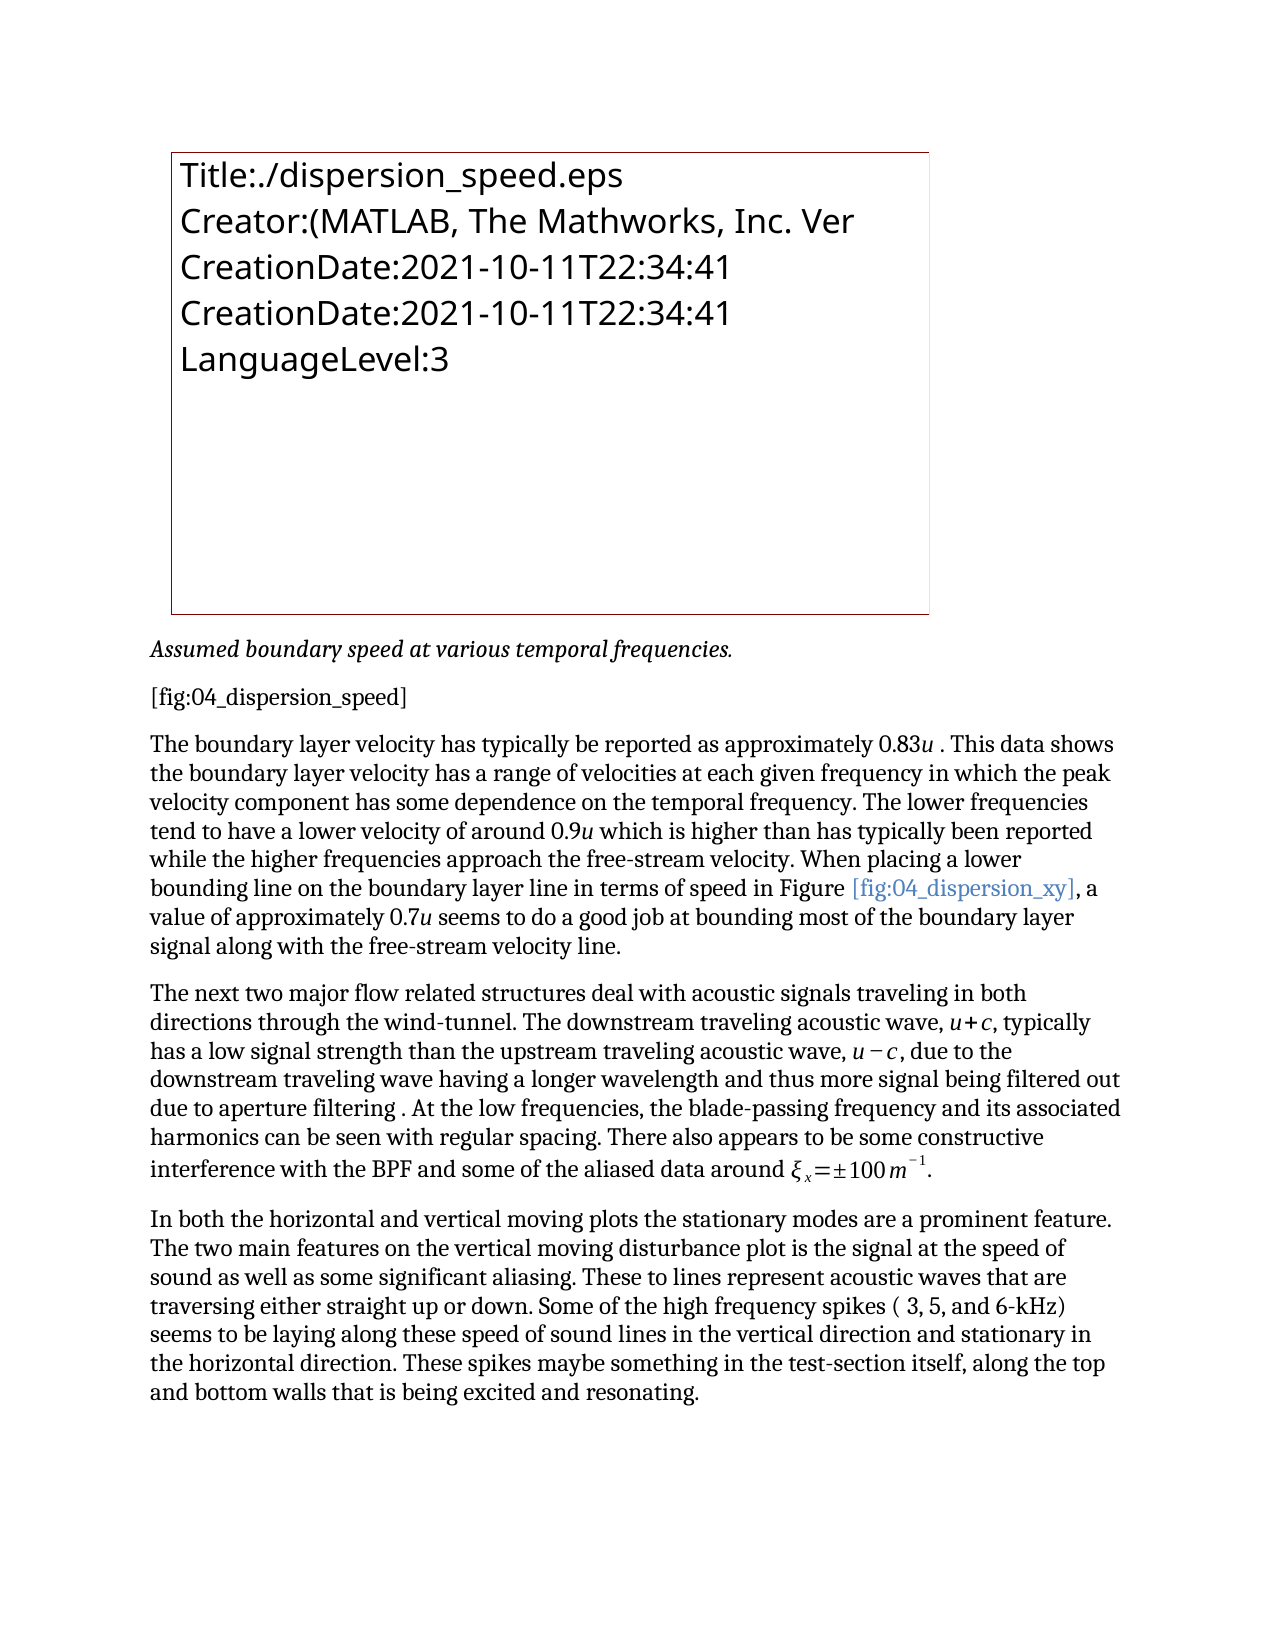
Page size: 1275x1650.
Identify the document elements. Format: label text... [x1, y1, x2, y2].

text The next two major flow related structures deal with acoustic signals traveling in both directions through the wind-tunnel. The downstream traveling acoustic wave, , typically has a low signal strength than the upstream traveling acoustic wave, , due to the downstream traveling wave having a longer wavelength and thus more signal being filtered out due to aperture filtering . At the low frequencies, the blade-passing frequency and its associated harmonics can be seen with regular spacing. There also appears to be some constructive interference with the BPF and some of the aliased data around . [150, 979, 1125, 1187]
text The boundary layer velocity has typically be reported as approximately 0.83 . This data shows the boundary layer velocity has a range of velocities at each given frequency in which the peak velocity component has some dependence on the temporal frequency. The lower frequencies tend to have a lower velocity of around 0.9 which is higher than has typically been reported while the higher frequencies approach the free-stream velocity. When placing a lower bounding line on the boundary layer line in terms of speed in Figure [fig:04_dispersion_xy], a value of approximately 0.7 seems to do a good job at bounding most of the boundary layer signal along with the free-stream velocity line. [150, 730, 1125, 960]
text In both the horizontal and vertical moving plots the stationary modes are a prominent feature. The two main features on the vertical moving disturbance plot is the signal at the speed of sound as well as some significant aliasing. These to lines represent acoustic waves that are traversing either straight up or down. Some of the high frequency spikes ( 3, 5, and 6-kHz) seems to be laying along these speed of sound lines in the vertical direction and stationary in the horizontal direction. These spikes maybe something in the test-section itself, along the top and bottom walls that is being excited and resonating. [150, 1205, 1125, 1407]
text Assumed boundary speed at various temporal frequencies. [150, 635, 1125, 664]
text [fig:04_dispersion_speed] [150, 683, 1125, 712]
